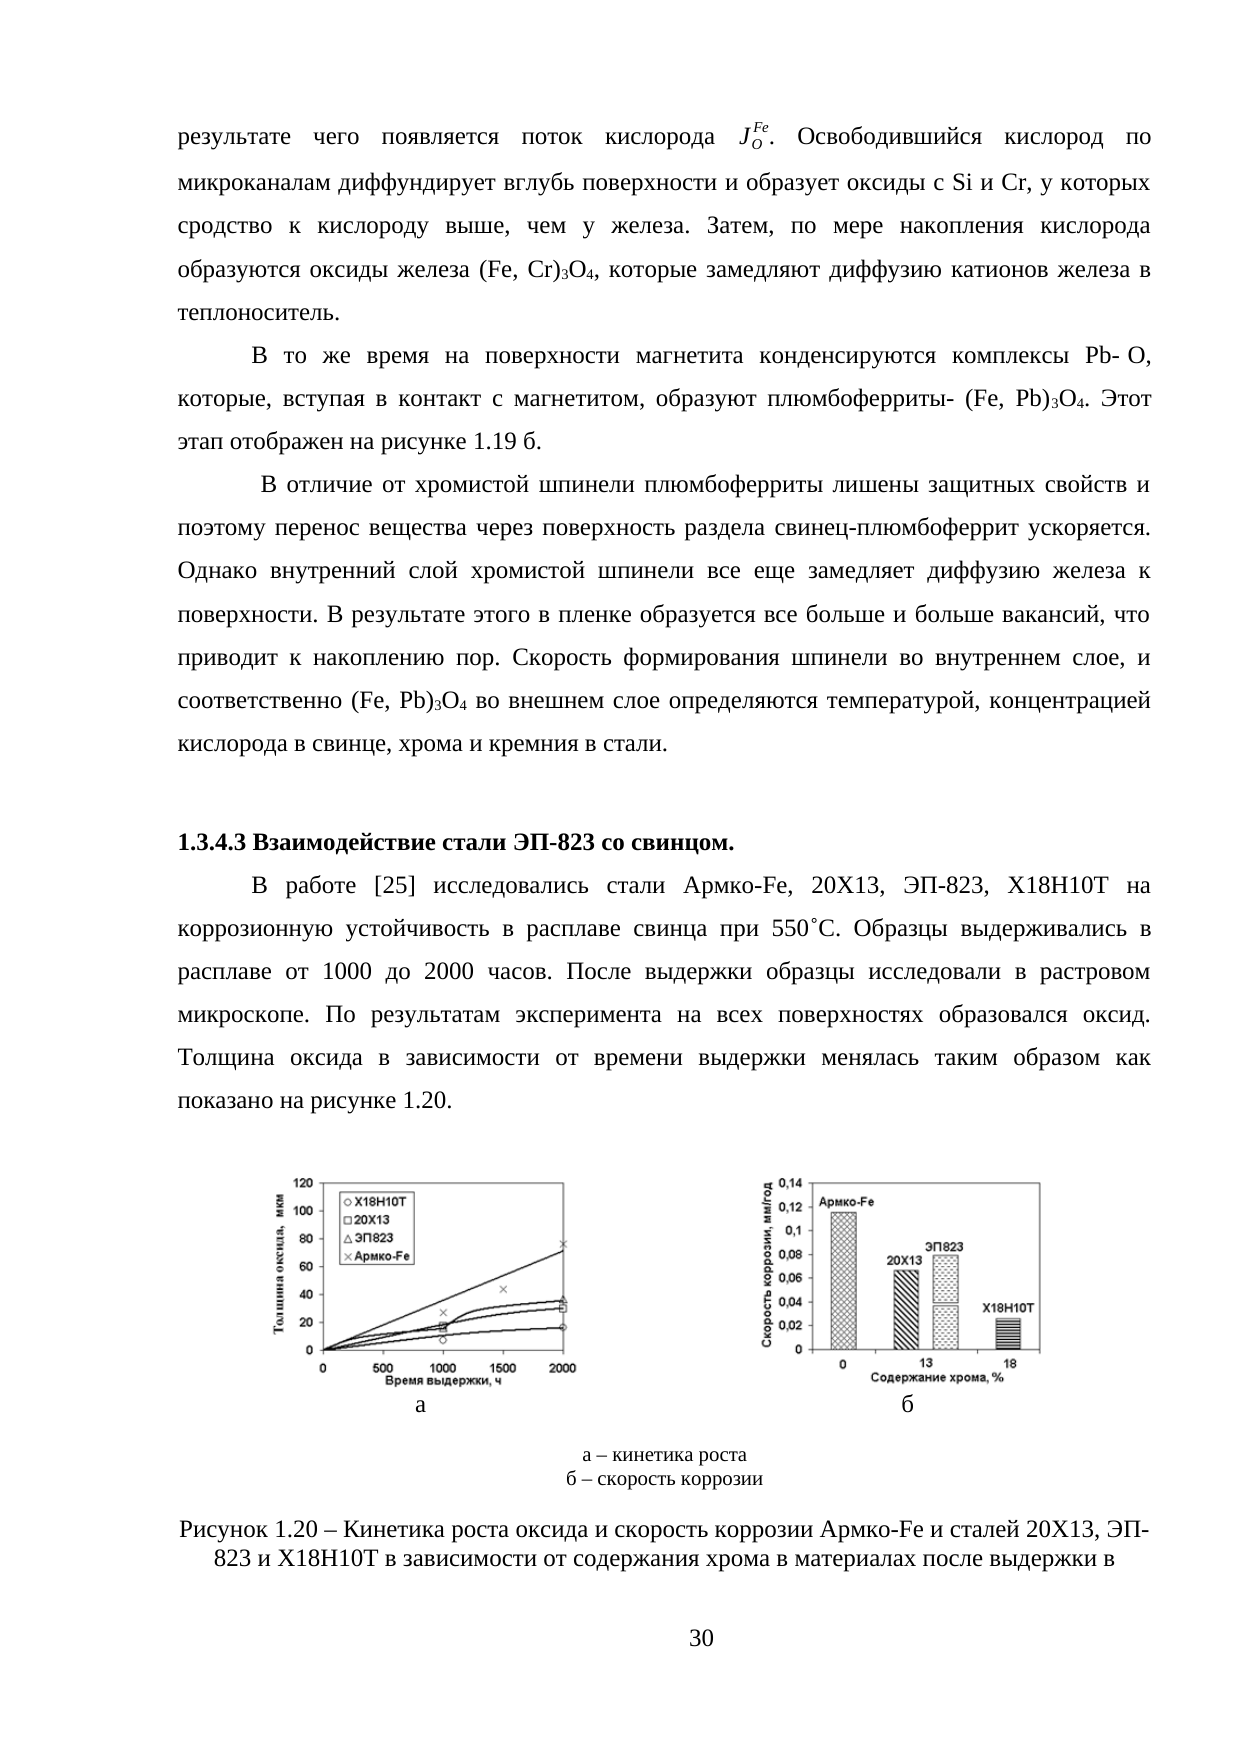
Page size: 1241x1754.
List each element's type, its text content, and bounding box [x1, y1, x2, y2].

text а – кинетика роста [177, 1442, 1152, 1466]
table_header б [664, 1153, 1151, 1418]
subtitle Взаимодействие стали ЭП-823 со свинцом. [177, 827, 1152, 856]
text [177, 1514, 1152, 1571]
text В то же время на поверхности магнетита конденсируются комплексы Pb- O, которые, вступая в контакт с магнетитом, образуют плюмбоферриты- (Fe, Pb)3O4. Этот этап отображен на рисунке 1.19 б. [177, 340, 1152, 455]
picture [761, 1152, 1054, 1389]
picture [262, 1152, 579, 1389]
text В работе [25] исследовались стали Армко-Fe, 20Х13, ЭП-823, Х18Н10Т на коррозионную устойчивость в расплаве свинца при 550˚C. Образцы выдерживались в расплаве от 1000 до 2000 часов. После выдержки образцы исследовали в растровом микроскопе. По результатам эксперимента на всех поверхностях образовался оксид. Толщина оксида в зависимости от времени выдержки менялась таким образом как показано на рисунке 1.20. [177, 870, 1152, 1114]
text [177, 118, 1152, 326]
text б – скорость коррозии [177, 1466, 1152, 1490]
table_header а [177, 1153, 664, 1418]
text В отличие от хромистой шпинели плюмбоферриты лишены защитных свойств и поэтому перенос вещества через поверхность раздела свинец-плюмбоферрит ускоряется. Однако внутренний слой хромистой шпинели все еще замедляет диффузию железа к поверхности. В результате этого в пленке образуется все больше и больше вакансий, что приводит к накоплению пор. Скорость формирования шпинели во внутреннем слое, и соответственно (Fe, Pb)3O4 во внешнем слое определяются температурой, концентрацией кислорода в свинце, хрома и кремния в стали. [177, 469, 1152, 757]
